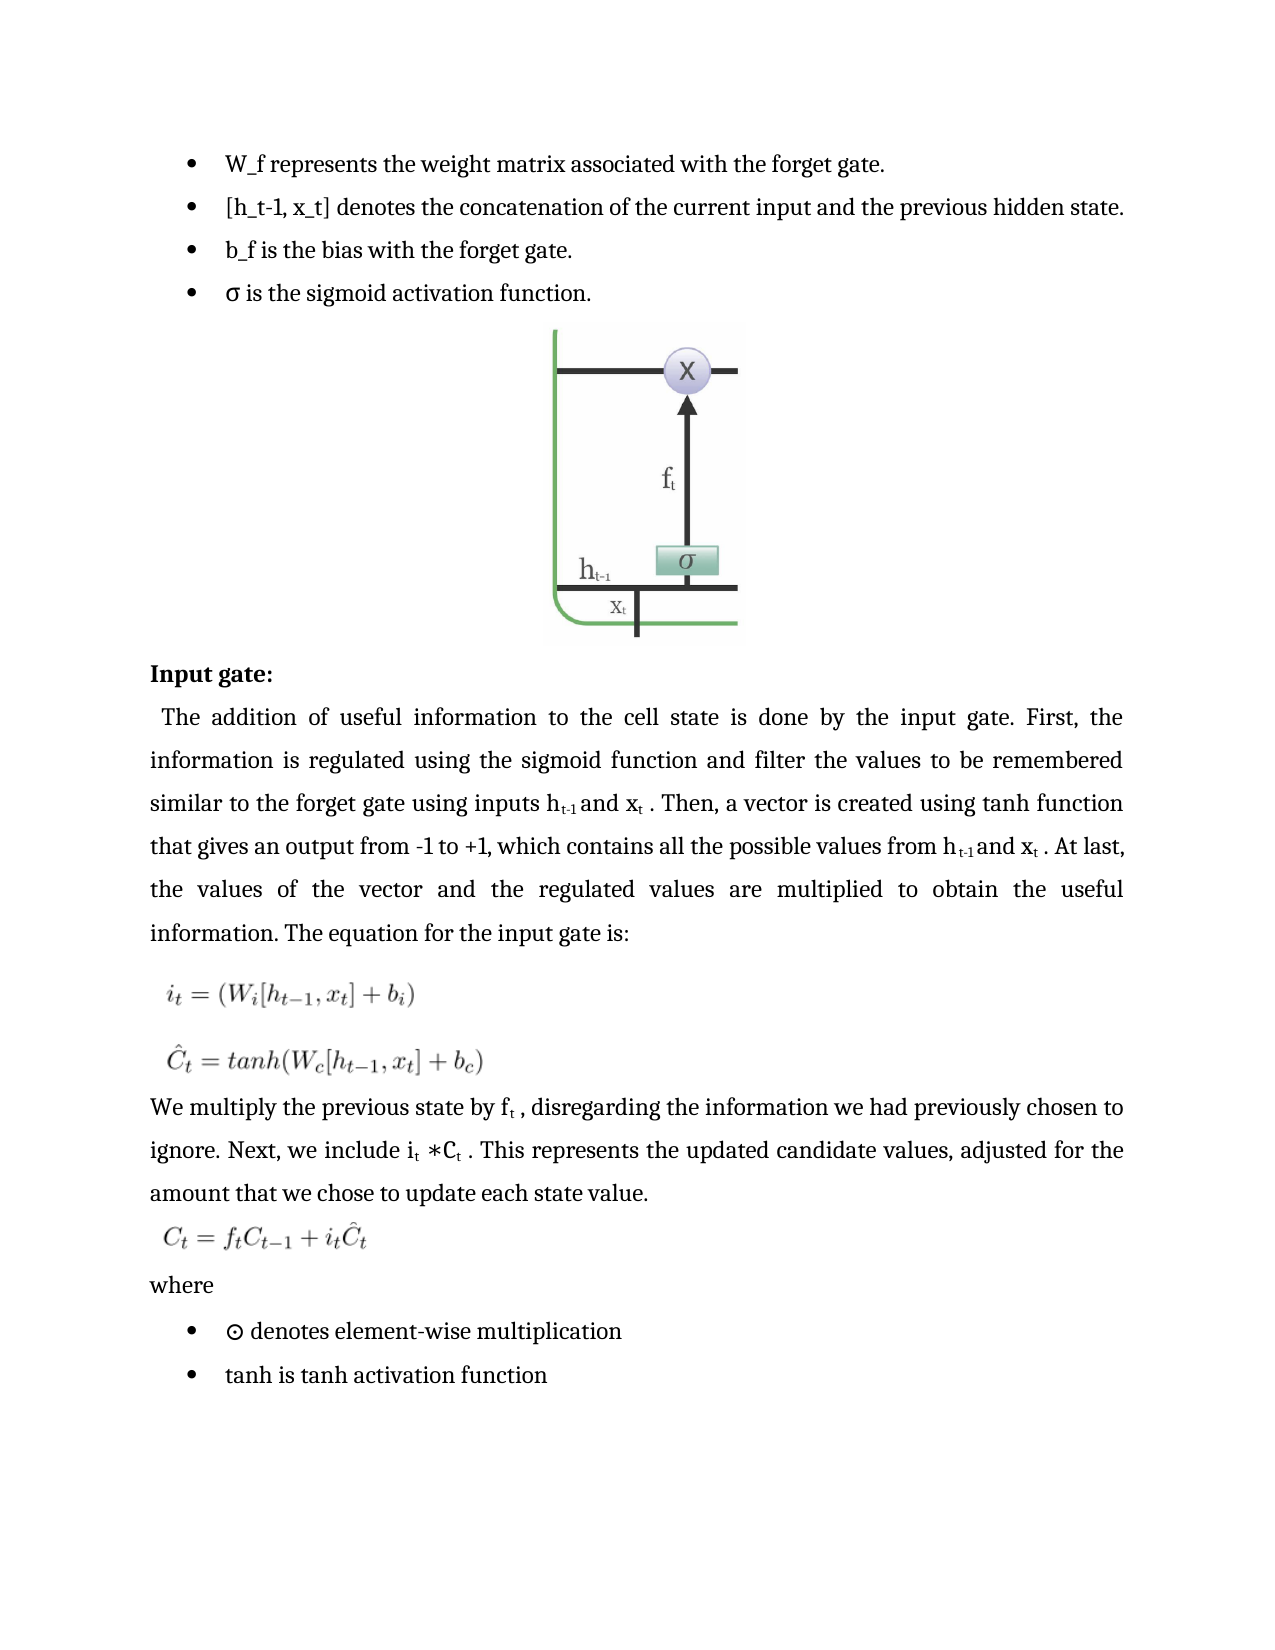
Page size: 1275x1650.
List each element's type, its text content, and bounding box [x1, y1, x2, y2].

picture [150, 1222, 504, 1258]
list b_f is the bias with the forget gate. [187, 236, 1125, 265]
text The addition of useful information to the cell state is done by the input gate. First, the information is regulated using the sigmoid function and filter the values to be remembered similar to the forget gate using inputs ht-1 and xt . Then, a vector is created using tanh function that gives an output from -1 to +1, which contains all the possible values from ht-1 and xt . At last, the values of the vector and the regulated values are multiplied to obtain the useful information. The equation for the input gate is: [150, 703, 1125, 947]
text We multiply the previous state by ft , disregarding the information we had previously chosen to ignore. Next, we include it ∗Ct . This represents the updated candidate values, adjusted for the amount that we chose to update each state value. [150, 1093, 1125, 1208]
list ⊙ denotes element-wise multiplication [187, 1314, 1125, 1345]
text Input gate: [150, 660, 1125, 688]
list [h_t-1, x_t] denotes the concatenation of the current input and the previous hidden state. [187, 193, 1125, 222]
picture [524, 322, 751, 646]
list σ is the sigmoid activation function. [187, 279, 1125, 308]
list tanh is tanh activation function [187, 1361, 1125, 1389]
list W_f represents the weight matrix associated with the forget gate. [187, 150, 1125, 179]
text where [150, 1271, 1125, 1300]
picture [150, 961, 520, 1079]
